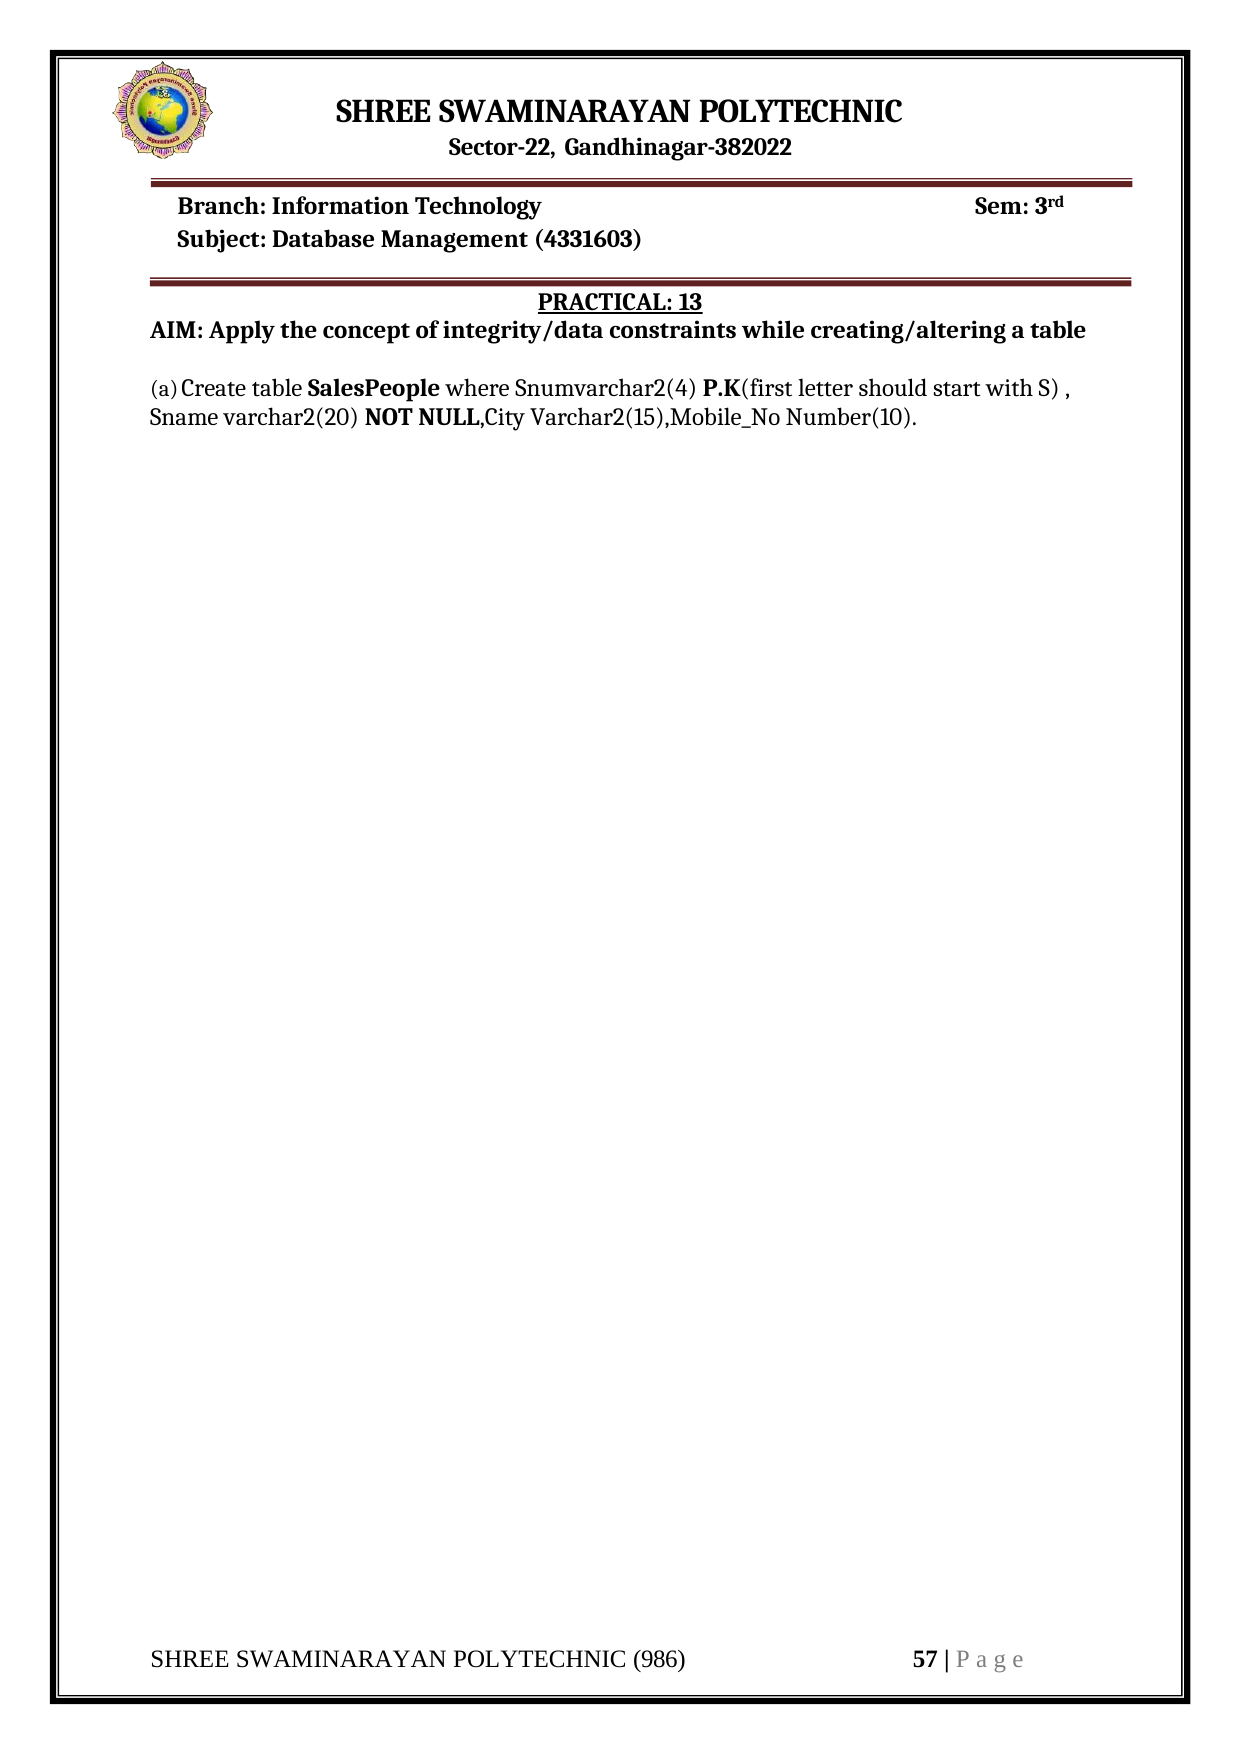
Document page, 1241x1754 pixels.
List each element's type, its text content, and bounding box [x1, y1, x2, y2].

list Create table SalesPeople where Snumvarchar2(4) P.K(first letter should start with S) , Sname varchar2(20) NOT NULL,City Varchar2(15),Mobile_No Number(10). [150, 374, 1071, 431]
text AIM: Apply the concept of integrity/data constraints while creating/altering a table [150, 316, 1086, 345]
subtitle PRACTICAL: 13 [133, 287, 1107, 316]
picture [112, 61, 213, 159]
